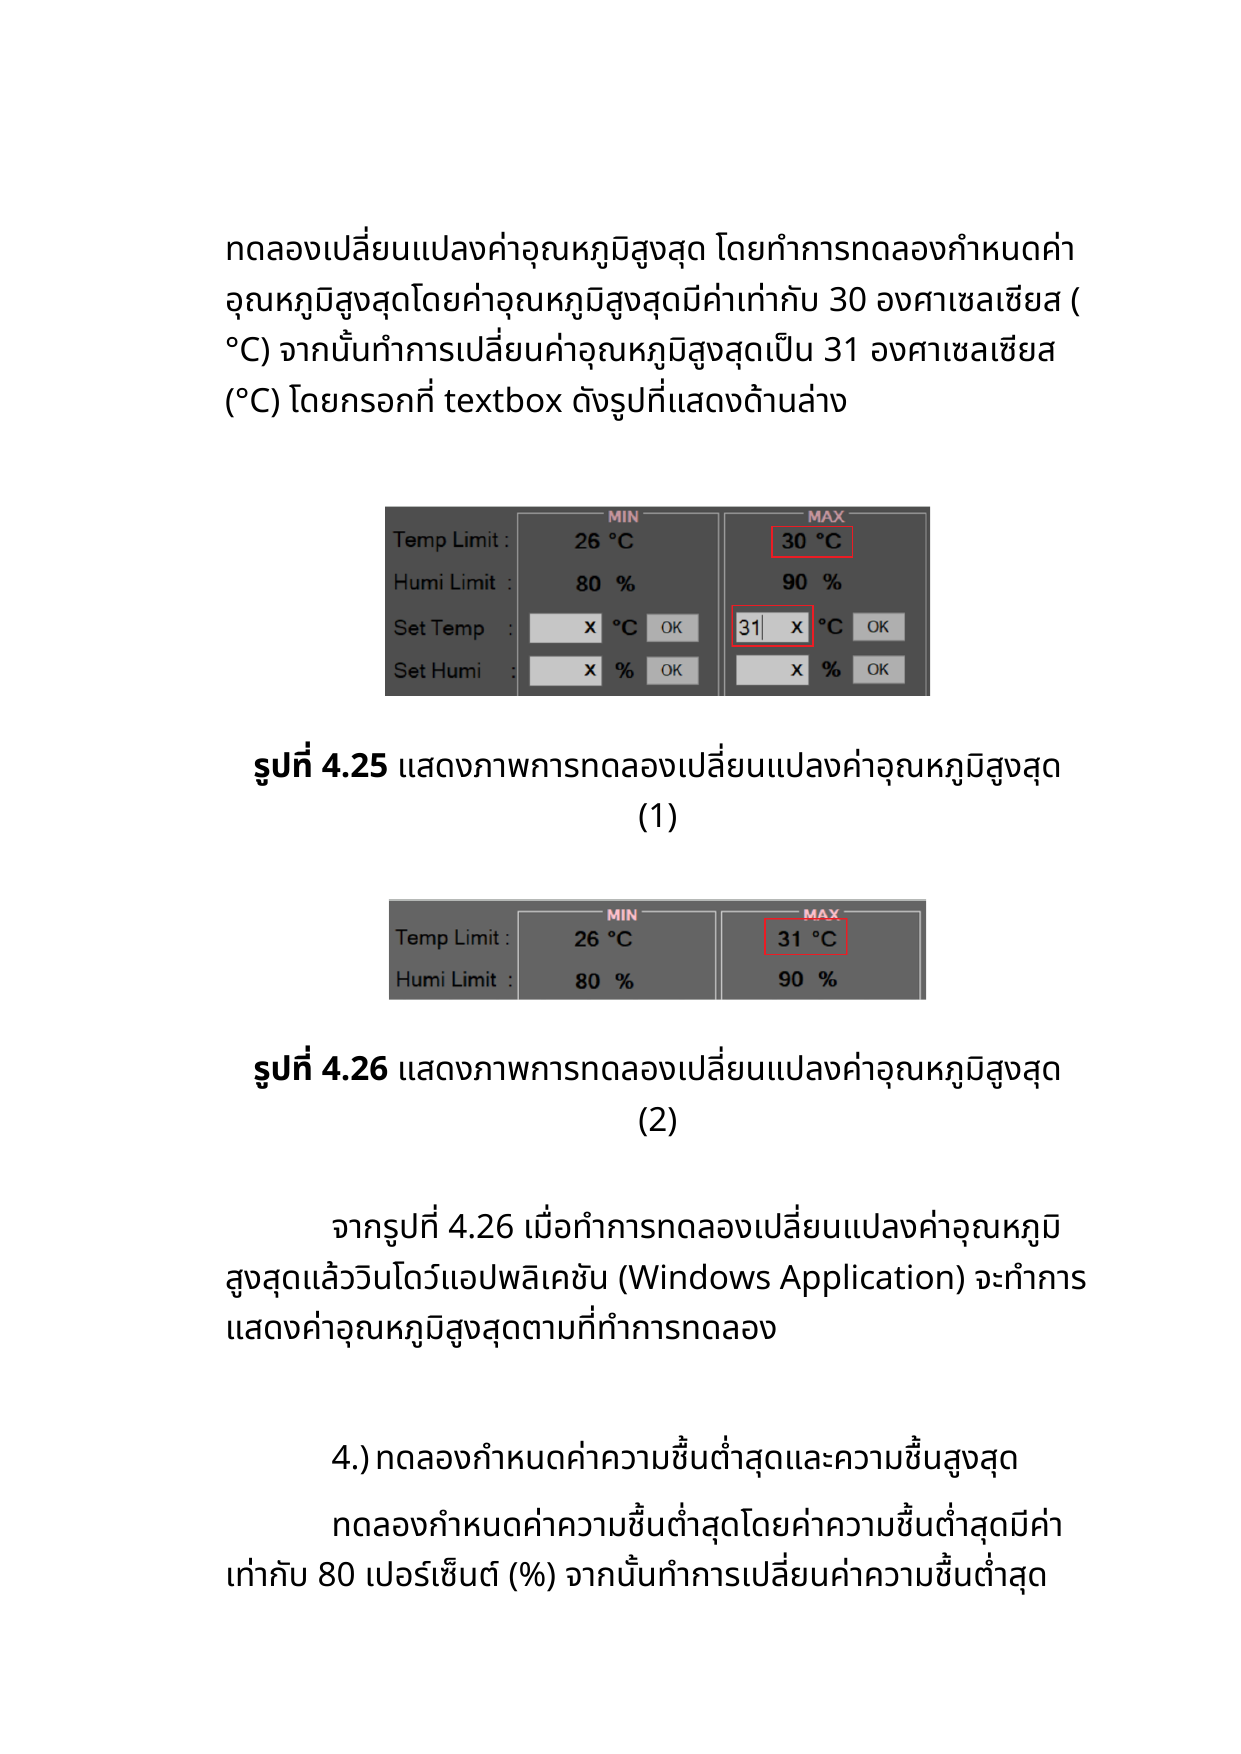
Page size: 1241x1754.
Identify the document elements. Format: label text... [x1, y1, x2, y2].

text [225, 225, 1090, 427]
picture [388, 899, 927, 1000]
text จากรูปที่ 4.26 เมื่อทำการทดลองเปลี่ยนแปลงค่าอุณหภูมิสูงสุดแล้ววินโดว์แอปพลิเคชัน (Windows Application) จะทำการแสดงค่าอุณหภูมิสูงสุดตามที่ทำการทดลอง [225, 1203, 1090, 1355]
list ทดลองกำหนดค่าความชื้นต่ำสุดและความชื้นสูงสุด [331, 1433, 1090, 1484]
table_header รูปที่ 4.25 แสดงภาพการทดลองเปลี่ยนแปลงค่าอุณหภูมิสูงสุด (1) [225, 506, 1090, 837]
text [225, 1501, 1090, 1602]
table_header รูปที่ 4.26 แสดงภาพการทดลองเปลี่ยนแปลงค่าอุณหภูมิสูงสุด (2) [225, 900, 1090, 1141]
picture [385, 506, 930, 696]
